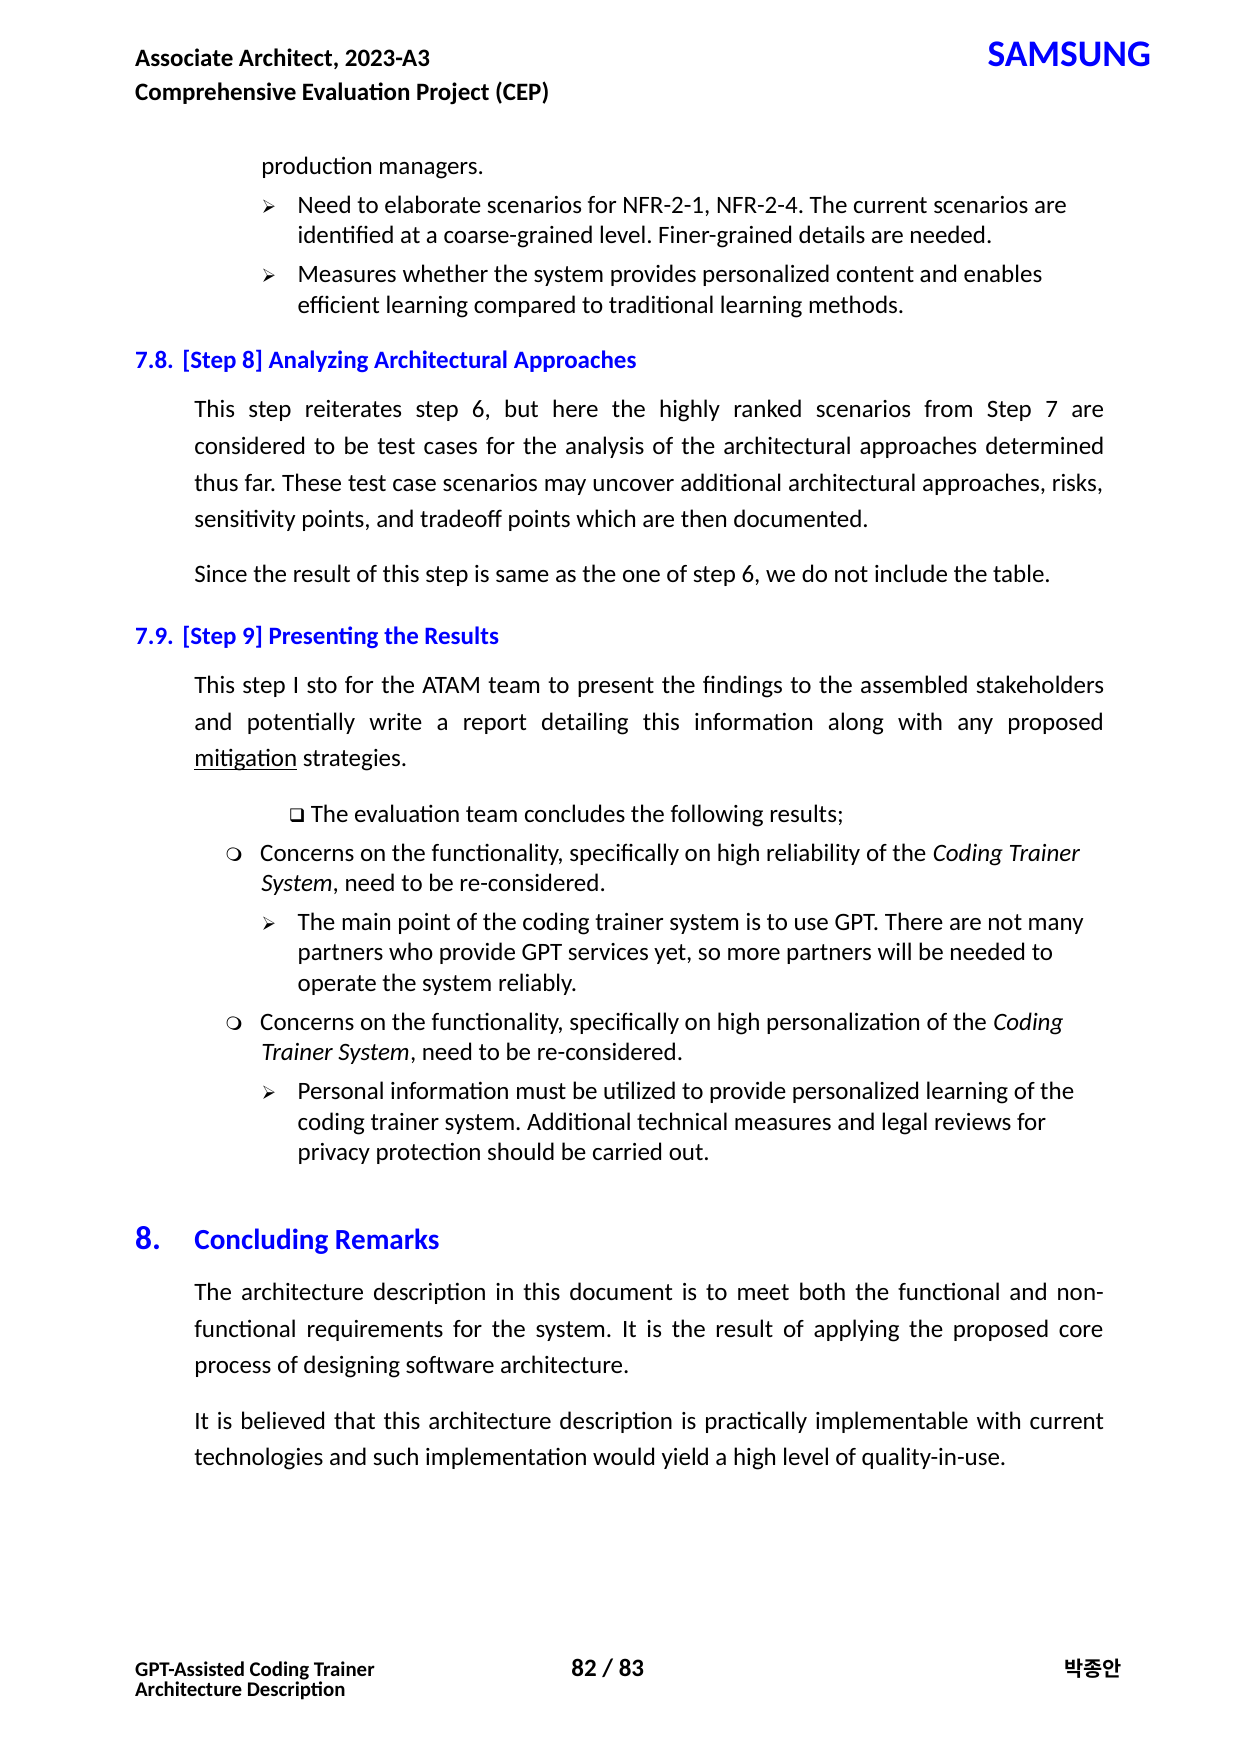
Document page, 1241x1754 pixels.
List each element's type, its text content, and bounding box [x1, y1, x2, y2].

text The architecture description in this document is to meet both the functional and non-functional requirements for the system. It is the result of applying the proposed core process of designing software architecture. [194, 1276, 1105, 1380]
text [225, 150, 1105, 181]
text Need to elaborate scenarios for NFR-2-1, NFR-2-4. The current scenarios are identified at a coarse-grained level. Finer-grained details are needed. [261, 189, 1105, 250]
text It is believed that this architecture description is practically implementable with current technologies and such implementation would yield a high level of quality-in-use. [194, 1405, 1105, 1472]
text Concerns on the functionality, specifically on high personalization of the Coding Trainer System, need to be re-considered. [225, 1006, 1105, 1067]
text Measures whether the system provides personalized content and enables efficient learning compared to traditional learning methods. [261, 258, 1105, 319]
text Since the result of this step is same as the one of step 6, we do not include the table. [194, 558, 1105, 589]
text The evaluation team concludes the following results; [229, 798, 1105, 828]
subtitle [Step 8] Analyzing Architectural Approaches [135, 344, 1105, 375]
subtitle Concluding Remarks [135, 1217, 1105, 1258]
text Personal information must be utilized to provide personalized learning of the coding trainer system. Additional technical measures and legal reviews for privacy protection should be carried out. [261, 1075, 1105, 1167]
text The main point of the coding trainer system is to use GPT. There are not many partners who provide GPT services yet, so more partners will be needed to operate the system reliably. [261, 906, 1105, 998]
text Concerns on the functionality, specifically on high reliability of the Coding Trainer System, need to be re-considered. [225, 837, 1105, 898]
text This step reiterates step 6, but here the highly ranked scenarios from Step 7 are considered to be test cases for the analysis of the architectural approaches determined thus far. These test case scenarios may uncover additional architectural approaches, risks, sensitivity points, and tradeoff points which are then documented. [194, 393, 1105, 534]
subtitle [Step 9] Presenting the Results [135, 620, 1105, 651]
text This step I sto for the ATAM team to present the findings to the assembled stakeholders and potentially write a report detailing this information along with any proposed mitigation strategies. [194, 669, 1105, 773]
